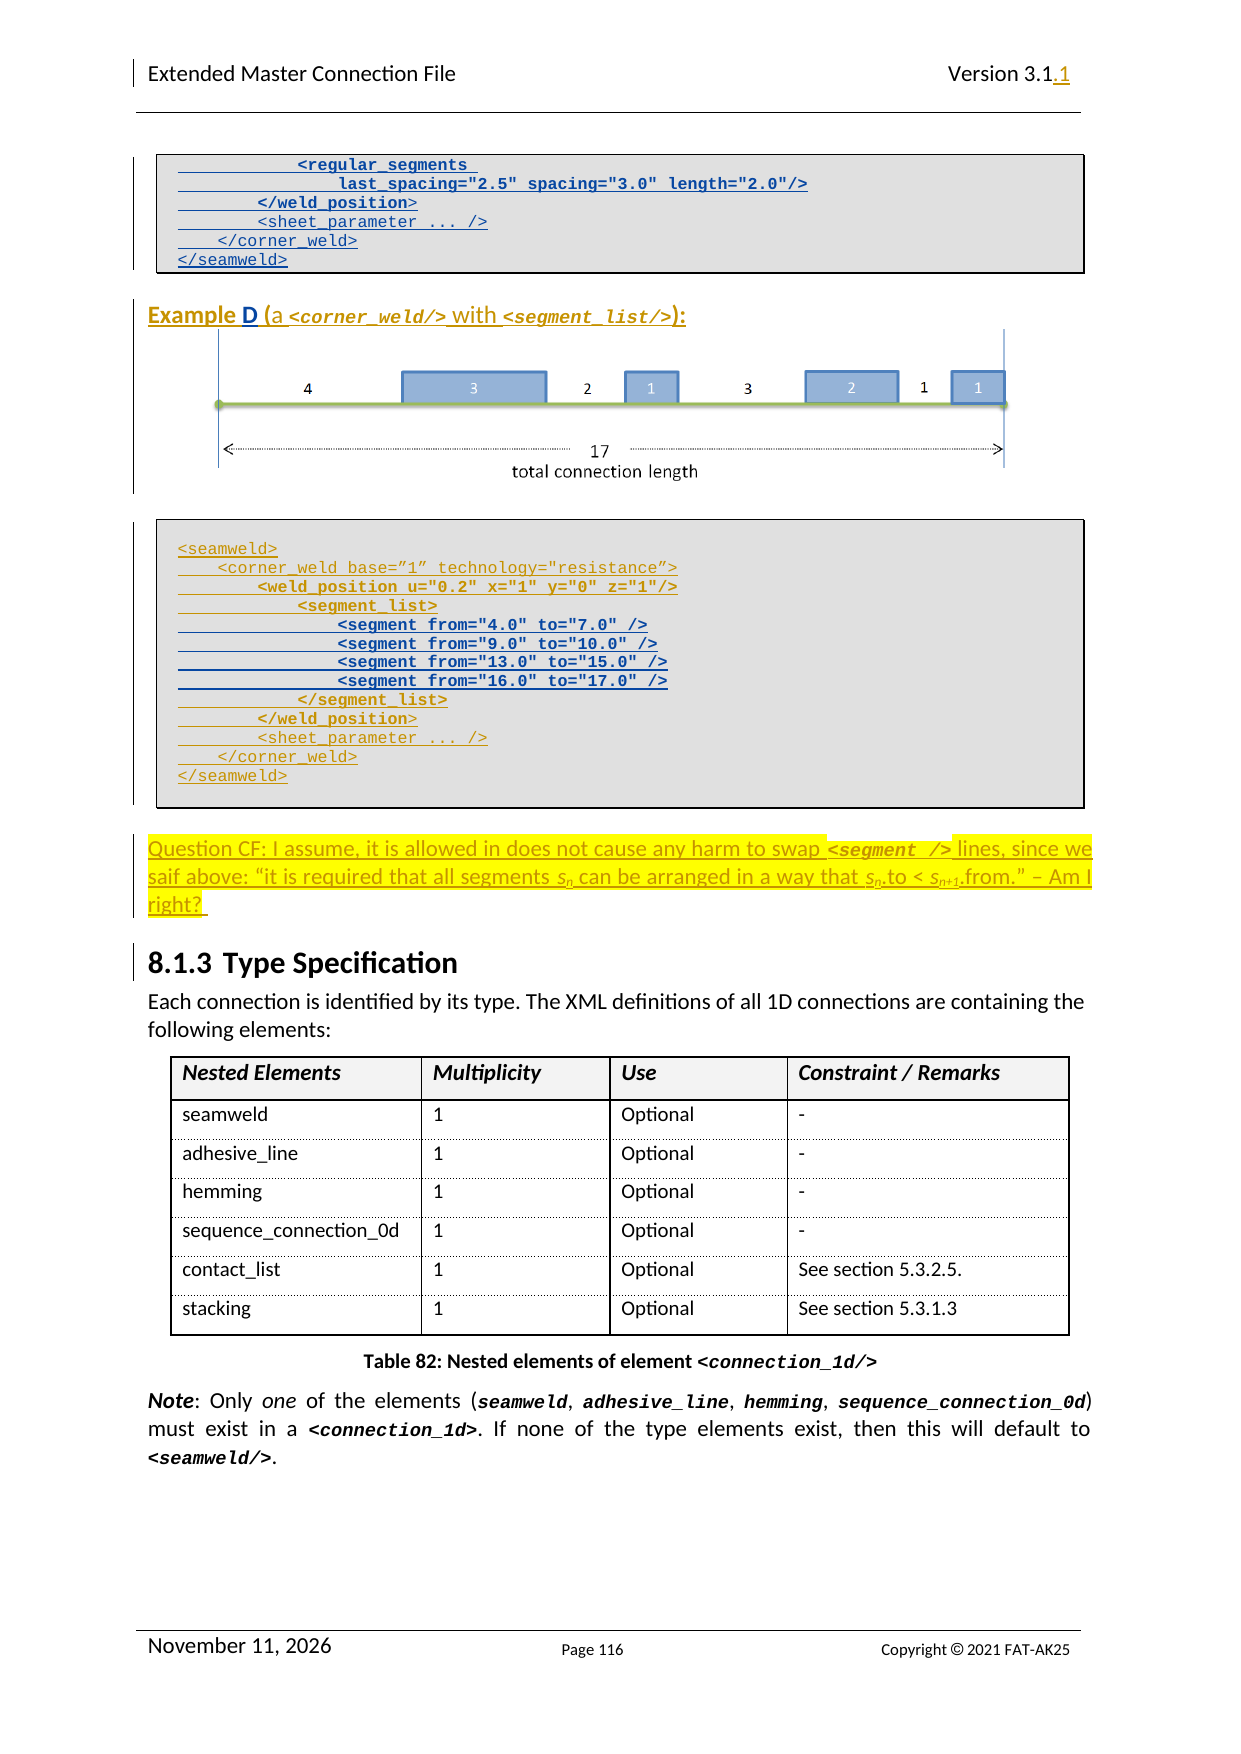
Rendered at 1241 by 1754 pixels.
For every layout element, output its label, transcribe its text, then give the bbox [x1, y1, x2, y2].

subtitle Type Specification [148, 943, 1092, 981]
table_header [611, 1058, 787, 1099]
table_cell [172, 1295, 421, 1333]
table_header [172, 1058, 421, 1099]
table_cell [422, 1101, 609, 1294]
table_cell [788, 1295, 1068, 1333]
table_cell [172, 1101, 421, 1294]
text Each connection is identified by its type. The XML definitions of all 1D connections are containing the following elements: [148, 987, 1092, 1043]
text Note: Only one of the elements (seamweld, adhesive_line, hemming, sequence_connection_0d) must exist in a <connection_1d>. If none of the type elements exist, then this will default to <seamweld/>. [148, 1386, 1092, 1470]
picture [147, 329, 1093, 494]
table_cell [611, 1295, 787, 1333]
text Table 82: Nested elements of element <connection_1d/> [148, 1348, 1092, 1374]
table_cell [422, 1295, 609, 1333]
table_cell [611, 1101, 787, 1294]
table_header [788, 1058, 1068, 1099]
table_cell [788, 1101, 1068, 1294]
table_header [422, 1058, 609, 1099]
